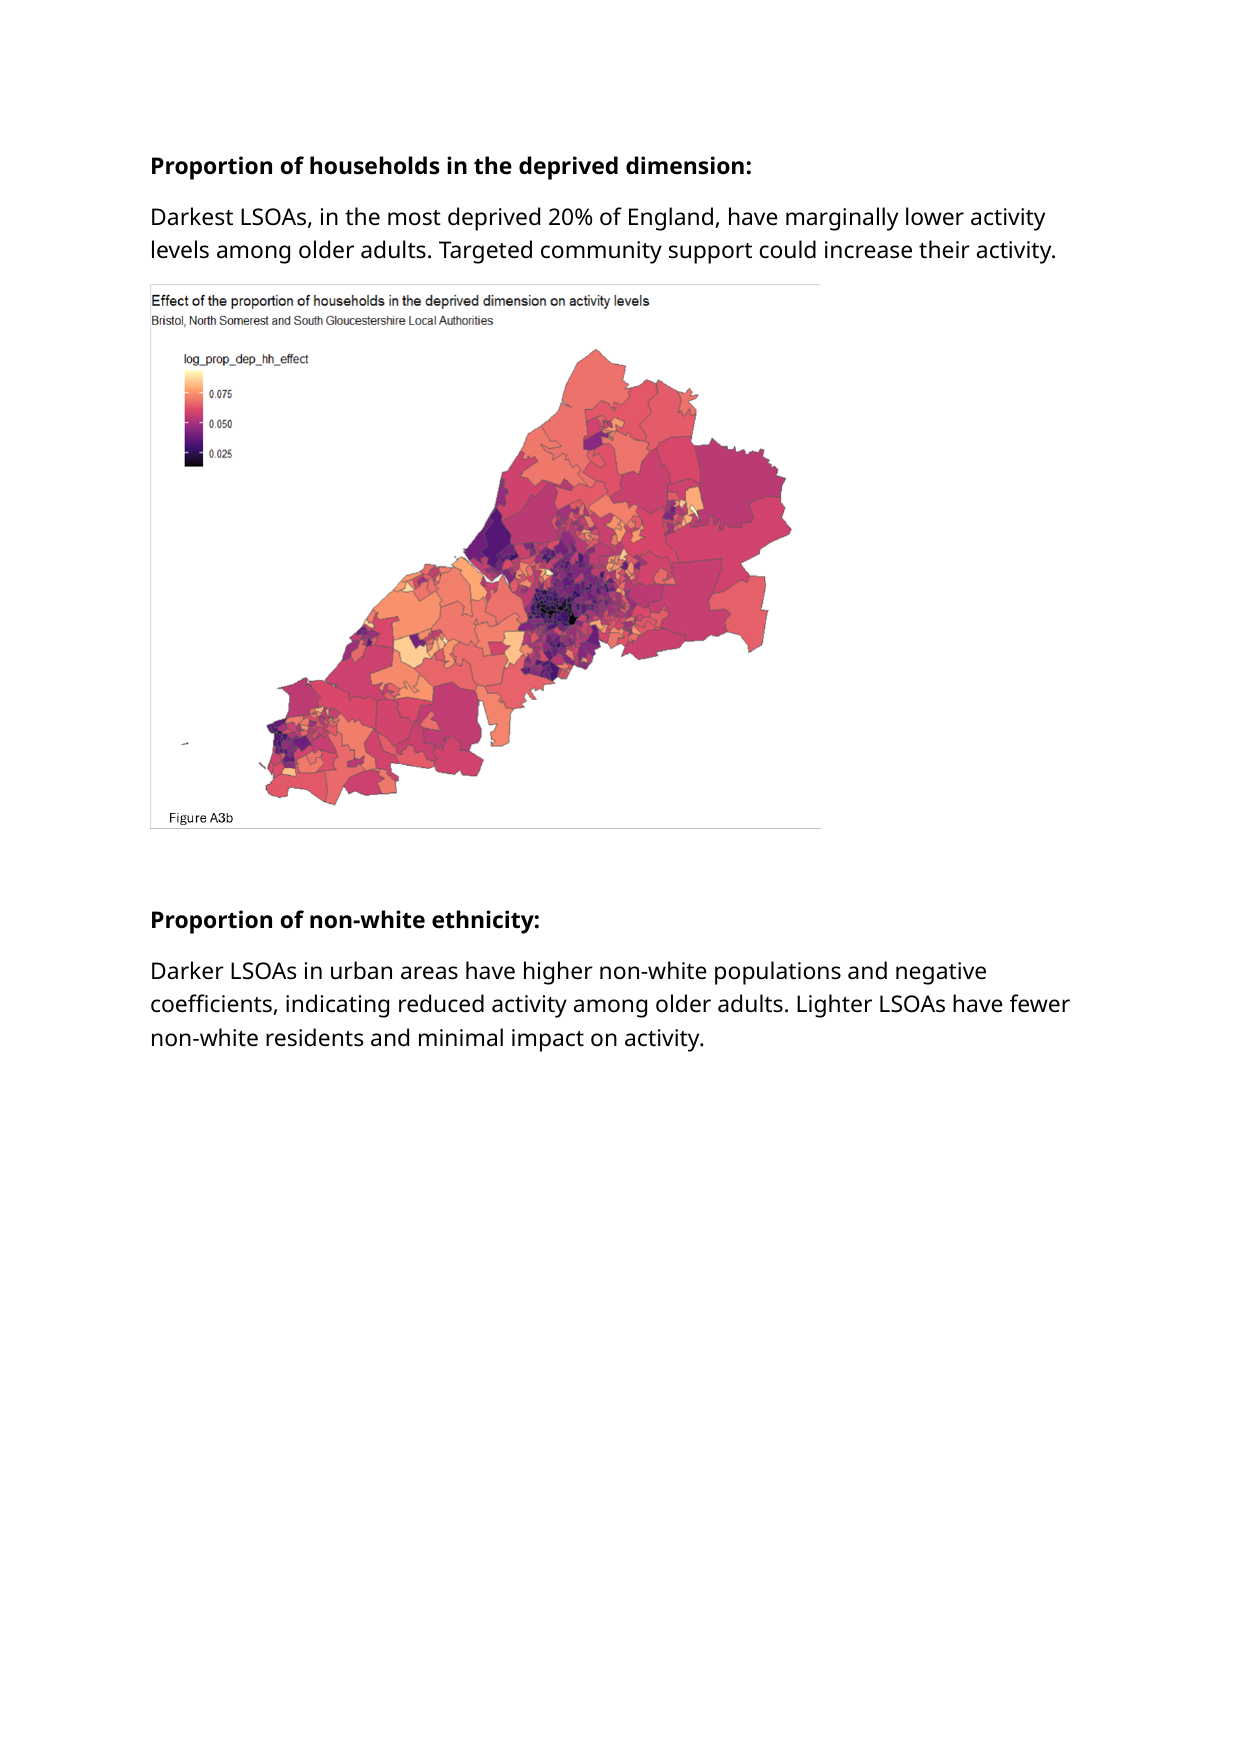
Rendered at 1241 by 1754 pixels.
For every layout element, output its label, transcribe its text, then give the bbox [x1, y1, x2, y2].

text Darker LSOAs in urban areas have higher non-white populations and negative coefficients, indicating reduced activity among older adults. Lighter LSOAs have fewer non-white residents and minimal impact on activity. [150, 954, 1090, 1053]
text Darkest LSOAs, in the most deprived 20% of England, have marginally lower activity levels among older adults. Targeted community support could increase their activity. [150, 200, 1090, 265]
picture [150, 284, 821, 835]
text Proportion of households in the deprived dimension: [150, 150, 1090, 181]
text Proportion of non-white ethnicity: [150, 904, 1090, 935]
